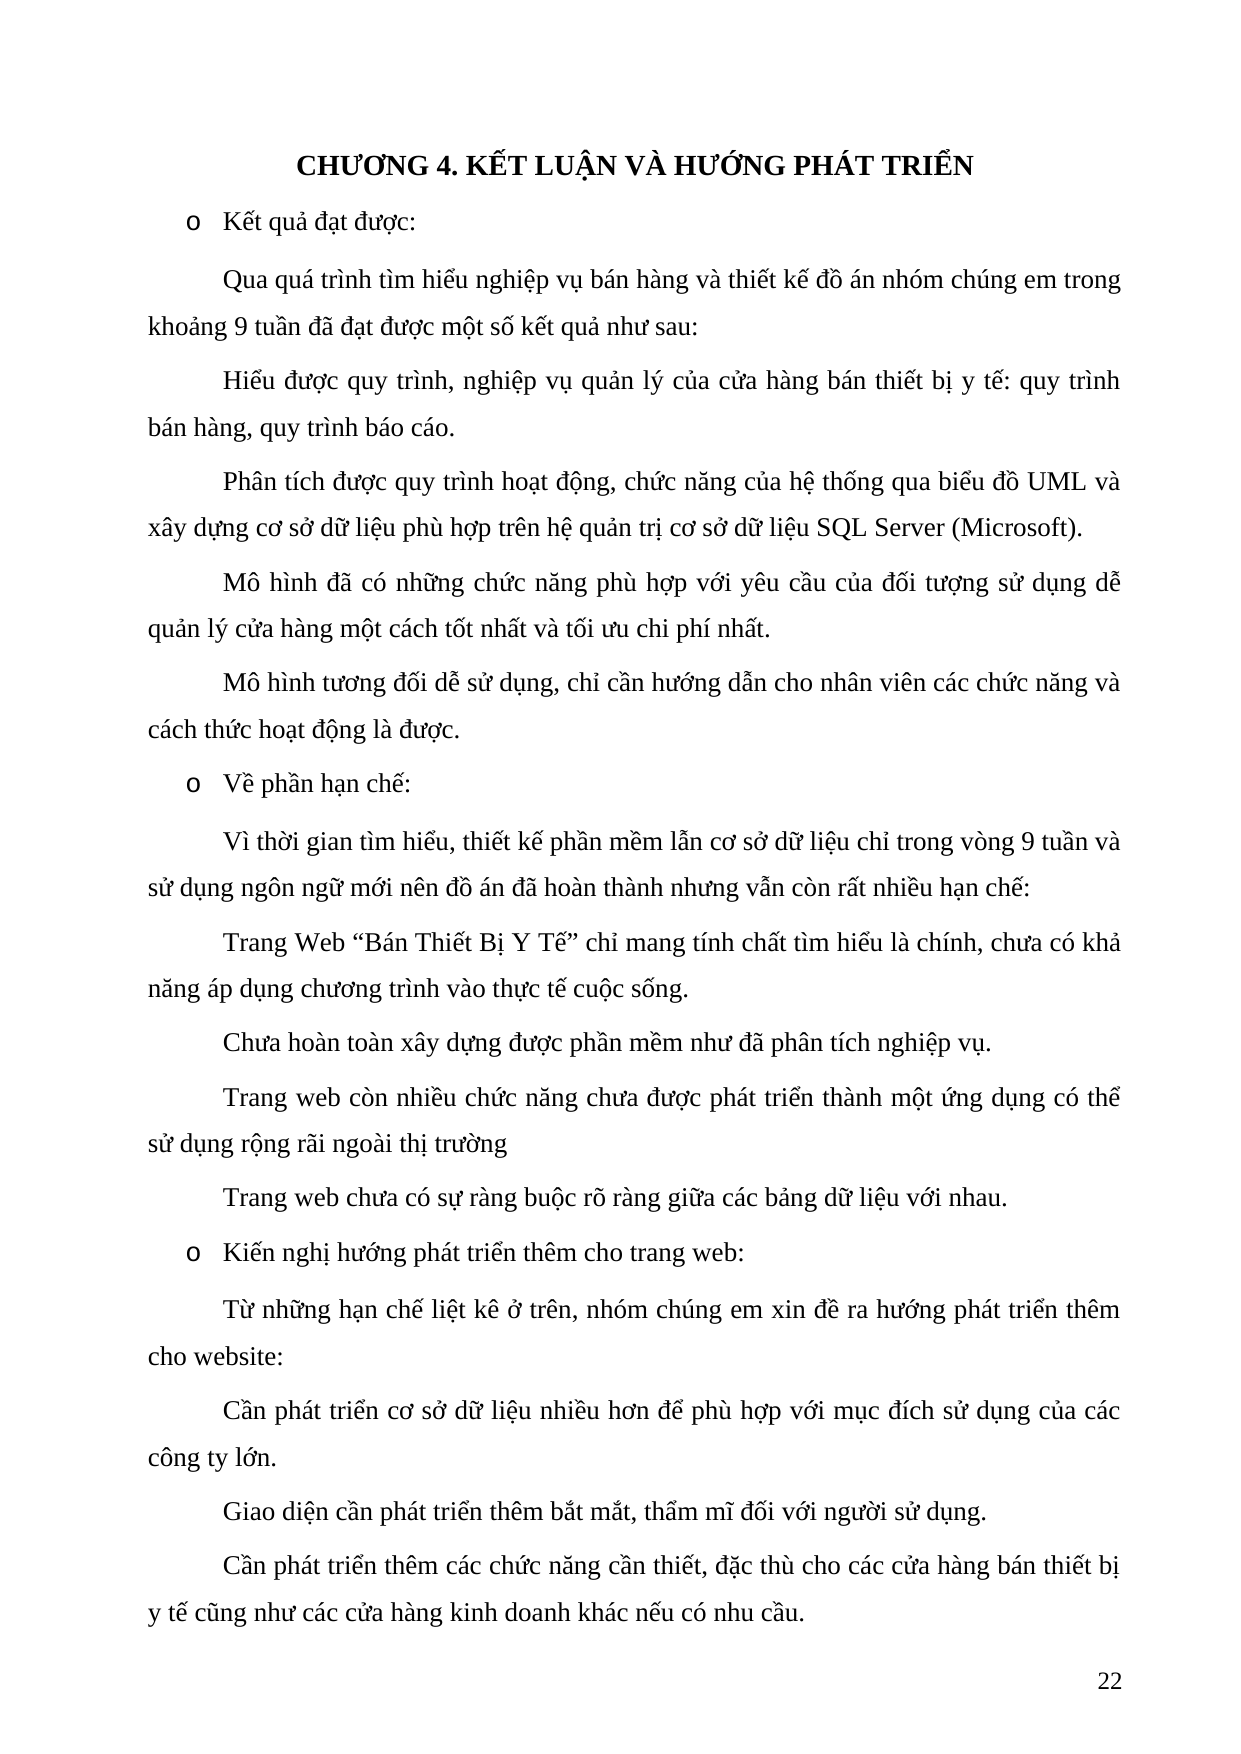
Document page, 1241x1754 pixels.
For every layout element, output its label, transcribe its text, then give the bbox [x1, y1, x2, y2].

text Mô hình đã có những chức năng phù hợp với yêu cầu của đối tượng sử dụng dễ quản lý cửa hàng một cách tốt nhất và tối ưu chi phí nhất. [148, 566, 1122, 643]
text Chưa hoàn toàn xây dựng được phần mềm như đã phân tích nghiệp vụ. [148, 1027, 1122, 1058]
text Cần phát triển thêm các chức năng cần thiết, đặc thù cho các cửa hàng bán thiết bị y tế cũng như các cửa hàng kinh doanh khác nếu có nhu cầu. [148, 1549, 1122, 1627]
text Hiểu được quy trình, nghiệp vụ quản lý của cửa hàng bán thiết bị y tế: quy trình bán hàng, quy trình báo cáo. [148, 364, 1122, 442]
list Kiến nghị hướng phát triển thêm cho trang web: [185, 1236, 1122, 1269]
text Trang web còn nhiều chức năng chưa được phát triển thành một ứng dụng có thể sử dụng rộng rãi ngoài thị trường [148, 1081, 1122, 1158]
list Kết quả đạt được: [185, 206, 1122, 239]
text Cần phát triển cơ sở dữ liệu nhiều hơn để phù hợp với mục đích sử dụng của các công ty lớn. [148, 1394, 1122, 1472]
text Vì thời gian tìm hiểu, thiết kế phần mềm lẫn cơ sở dữ liệu chỉ trong vòng 9 tuần và sử dụng ngôn ngữ mới nên đồ án đã hoàn thành nhưng vẫn còn rất nhiều hạn chế: [148, 825, 1122, 903]
text Trang web chưa có sự ràng buộc rõ ràng giữa các bảng dữ liệu với nhau. [148, 1182, 1122, 1213]
text Giao diện cần phát triển thêm bắt mắt, thẩm mĩ đối với người sử dụng. [148, 1495, 1122, 1526]
subtitle CHƯƠNG 4. KẾT LUẬN VÀ HƯỚNG PHÁT TRIỂN [148, 148, 1122, 181]
text Mô hình tương đối dễ sử dụng, chỉ cần hướng dẫn cho nhân viên các chức năng và cách thức hoạt động là được. [148, 666, 1122, 744]
text Từ những hạn chế liệt kê ở trên, nhóm chúng em xin đề ra hướng phát triển thêm cho website: [148, 1293, 1122, 1371]
list Về phần hạn chế: [185, 767, 1122, 801]
text Phân tích được quy trình hoạt động, chức năng của hệ thống qua biểu đồ UML và xây dựng cơ sở dữ liệu phù hợp trên hệ quản trị cơ sở dữ liệu SQL Server (Microsoft). [148, 465, 1122, 543]
text Qua quá trình tìm hiểu nghiệp vụ bán hàng và thiết kế đồ án nhóm chúng em trong khoảng 9 tuần đã đạt được một số kết quả như sau: [148, 263, 1122, 341]
text Trang Web “Bán Thiết Bị Y Tế” chỉ mang tính chất tìm hiểu là chính, chưa có khả năng áp dụng chương trình vào thực tế cuộc sống. [148, 926, 1122, 1003]
